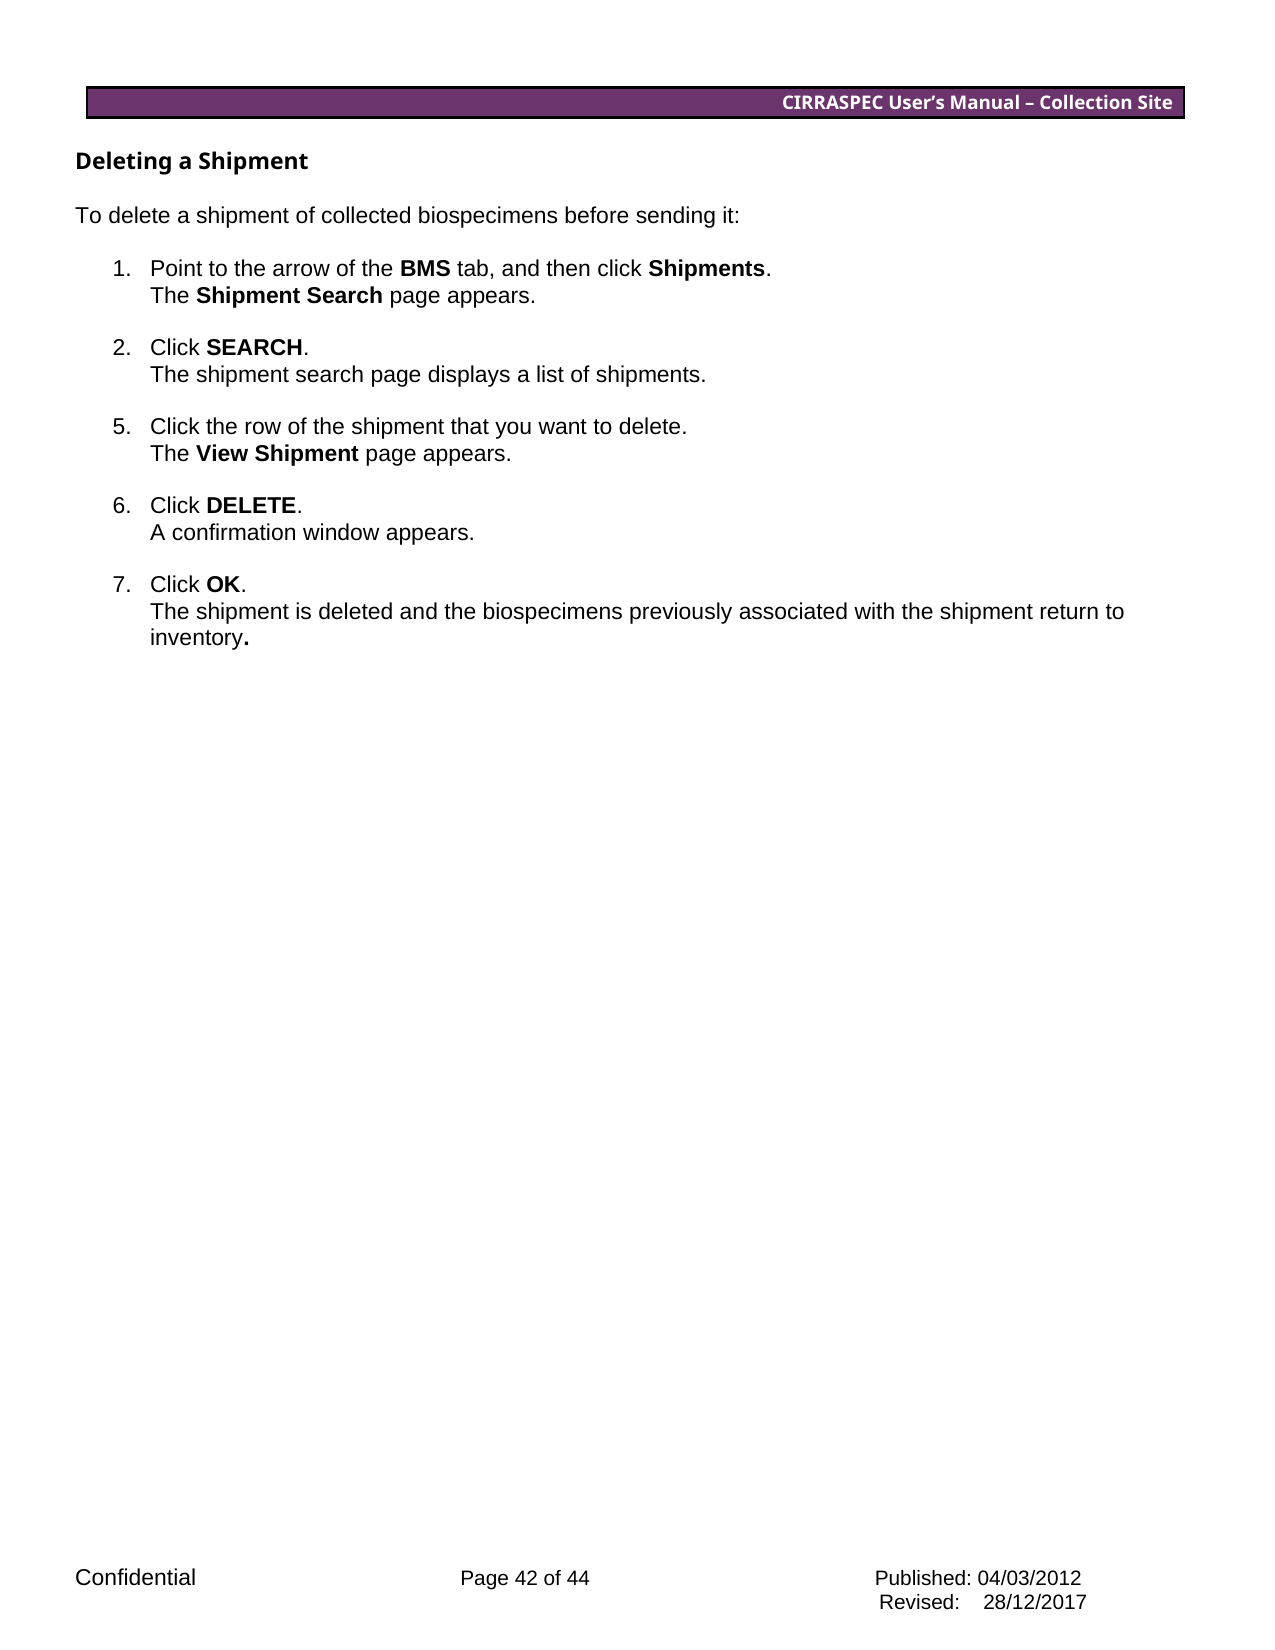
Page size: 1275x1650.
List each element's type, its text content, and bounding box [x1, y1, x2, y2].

text The shipment search page displays a list of shipments. [150, 361, 1181, 413]
subtitle Deleting a Shipment [75, 145, 1181, 176]
list Click the row of the shipment that you want to delete. The View Shipment page appears. [112, 413, 1181, 492]
list Point to the arrow of the BMS tab, and then click Shipments. [112, 255, 1181, 282]
list Click Delete. A confirmation window appears. [112, 492, 1181, 571]
list Click OK. The shipment is deleted and the biospecimens previously associated with the shipment return to inventory. [112, 571, 1181, 677]
text To delete a shipment of collected biospecimens before sending it: [75, 202, 1181, 255]
list Click SEARCH. [112, 334, 1181, 361]
text The Shipment Search page appears. [150, 282, 1181, 308]
